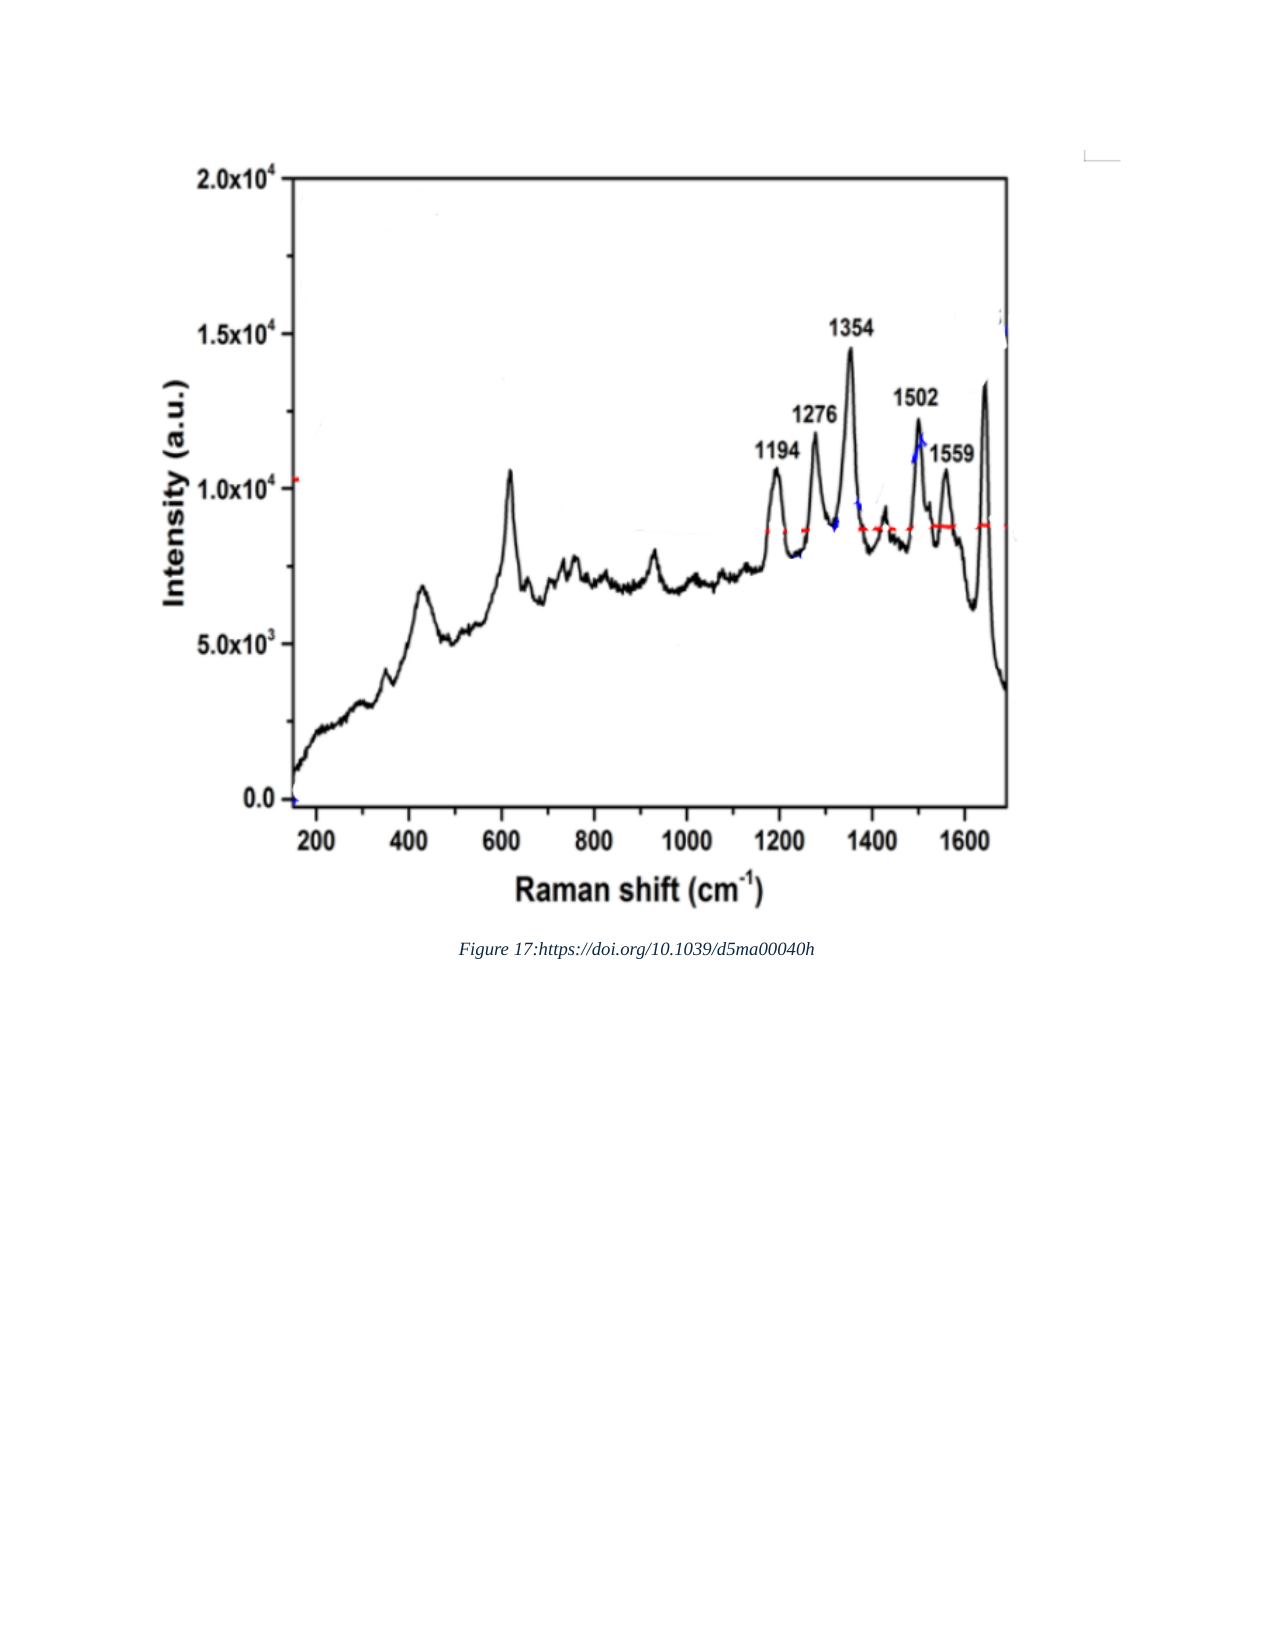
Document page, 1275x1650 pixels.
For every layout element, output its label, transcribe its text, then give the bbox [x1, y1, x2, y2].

picture [150, 150, 1125, 917]
text Figure 17:https://doi.org/10.1039/d5ma00040h [150, 938, 1125, 960]
